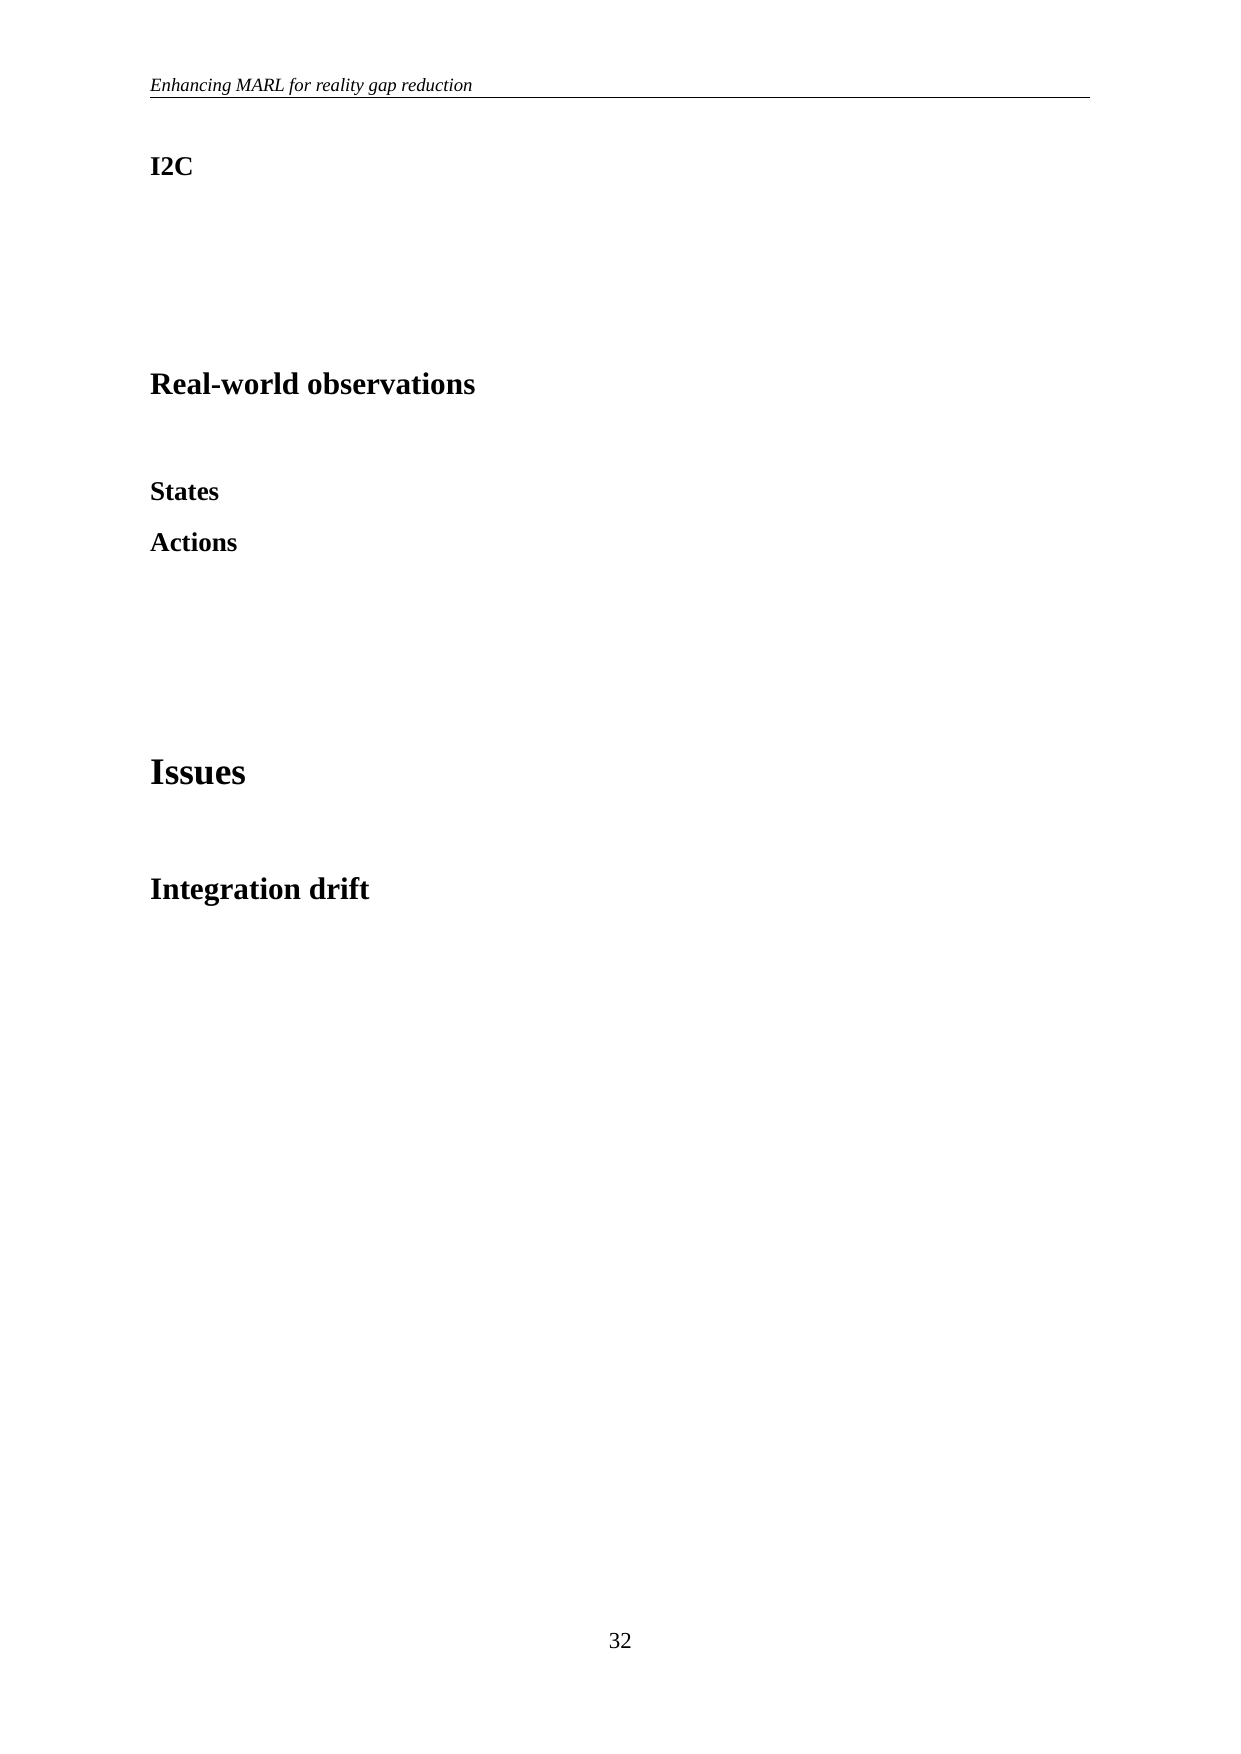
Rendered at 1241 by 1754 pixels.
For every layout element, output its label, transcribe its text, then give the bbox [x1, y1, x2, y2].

subtitle Issues [150, 749, 1090, 792]
subtitle Real-world observations [150, 365, 1090, 401]
subtitle Integration drift [150, 870, 1090, 906]
subtitle States [150, 475, 1090, 506]
subtitle Actions [150, 526, 1090, 557]
subtitle I2C [150, 150, 1090, 181]
